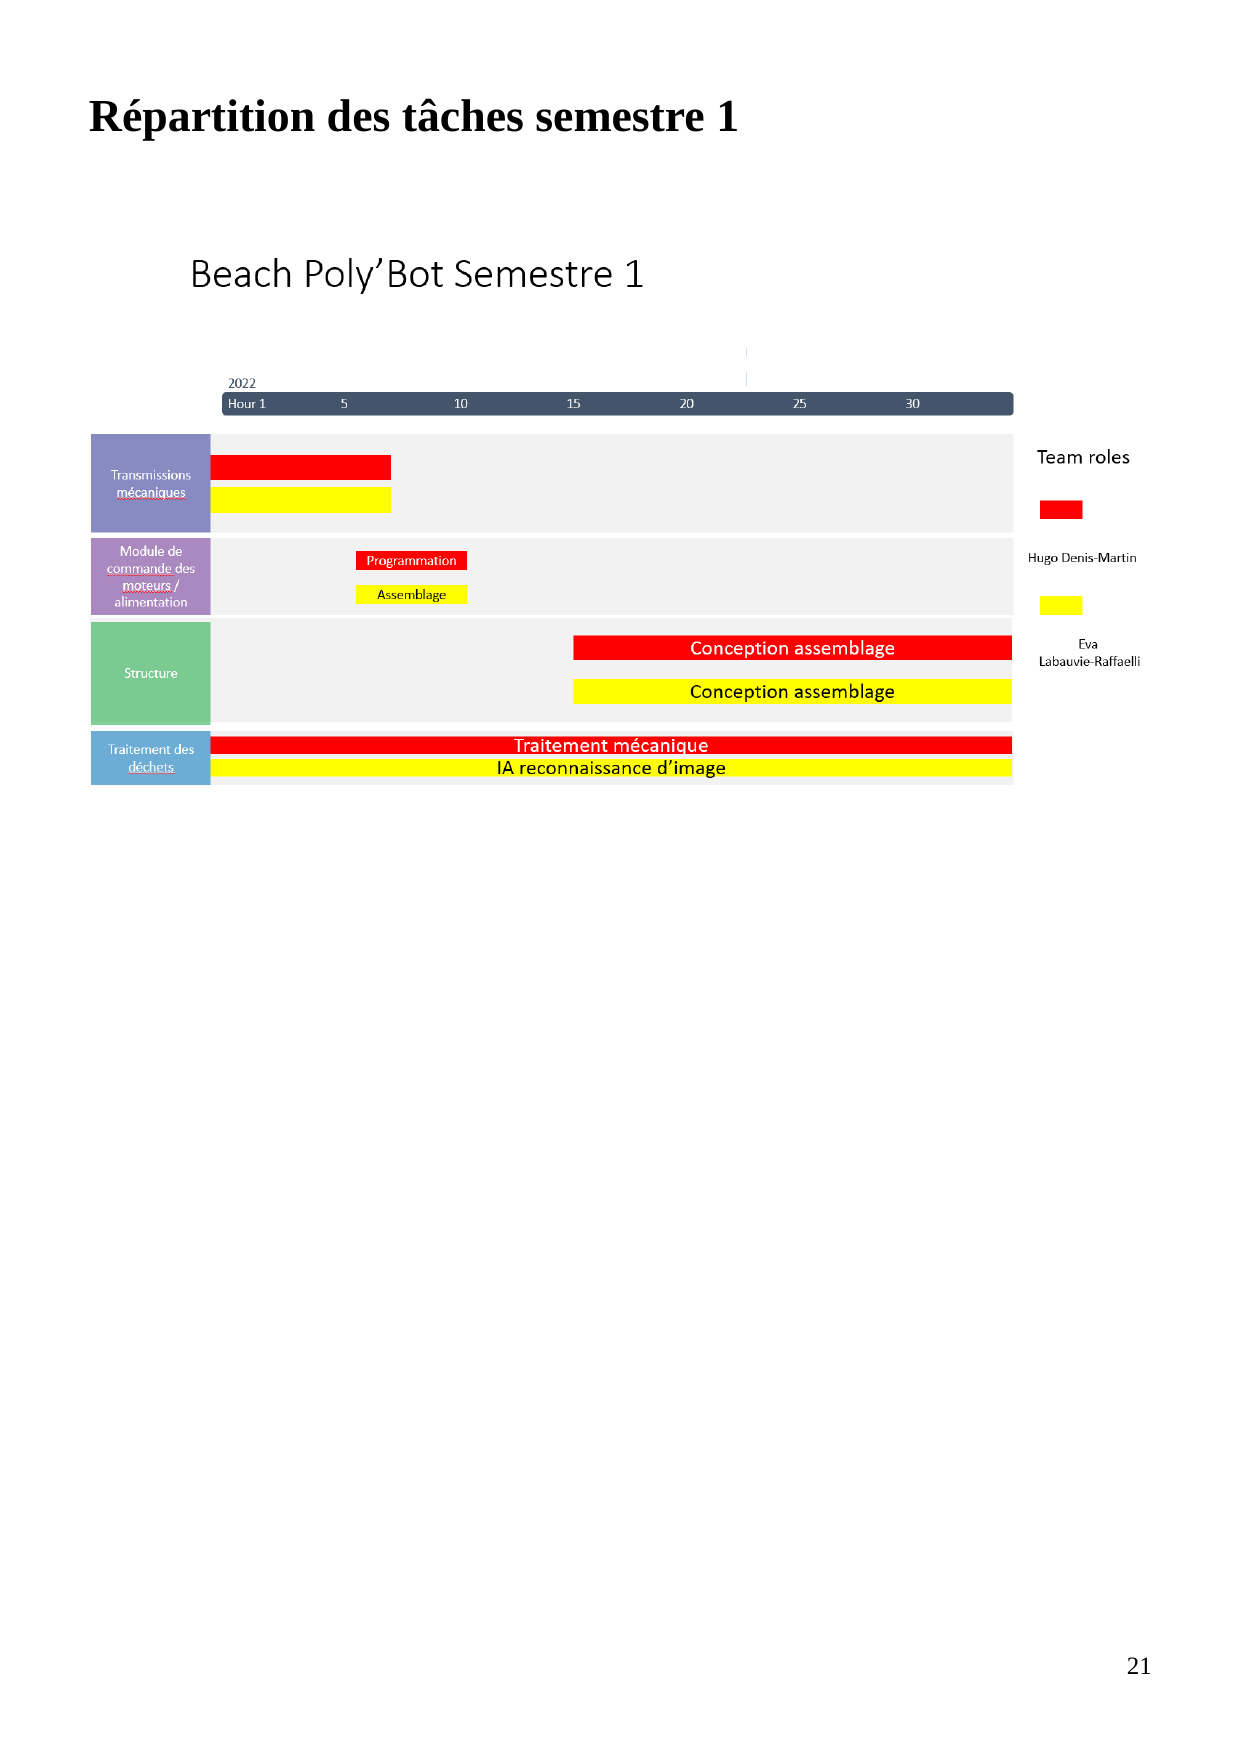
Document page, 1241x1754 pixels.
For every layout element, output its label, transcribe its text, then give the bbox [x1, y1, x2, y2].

picture [88, 248, 1152, 803]
subtitle Répartition des tâches semestre 1 [89, 89, 1152, 141]
